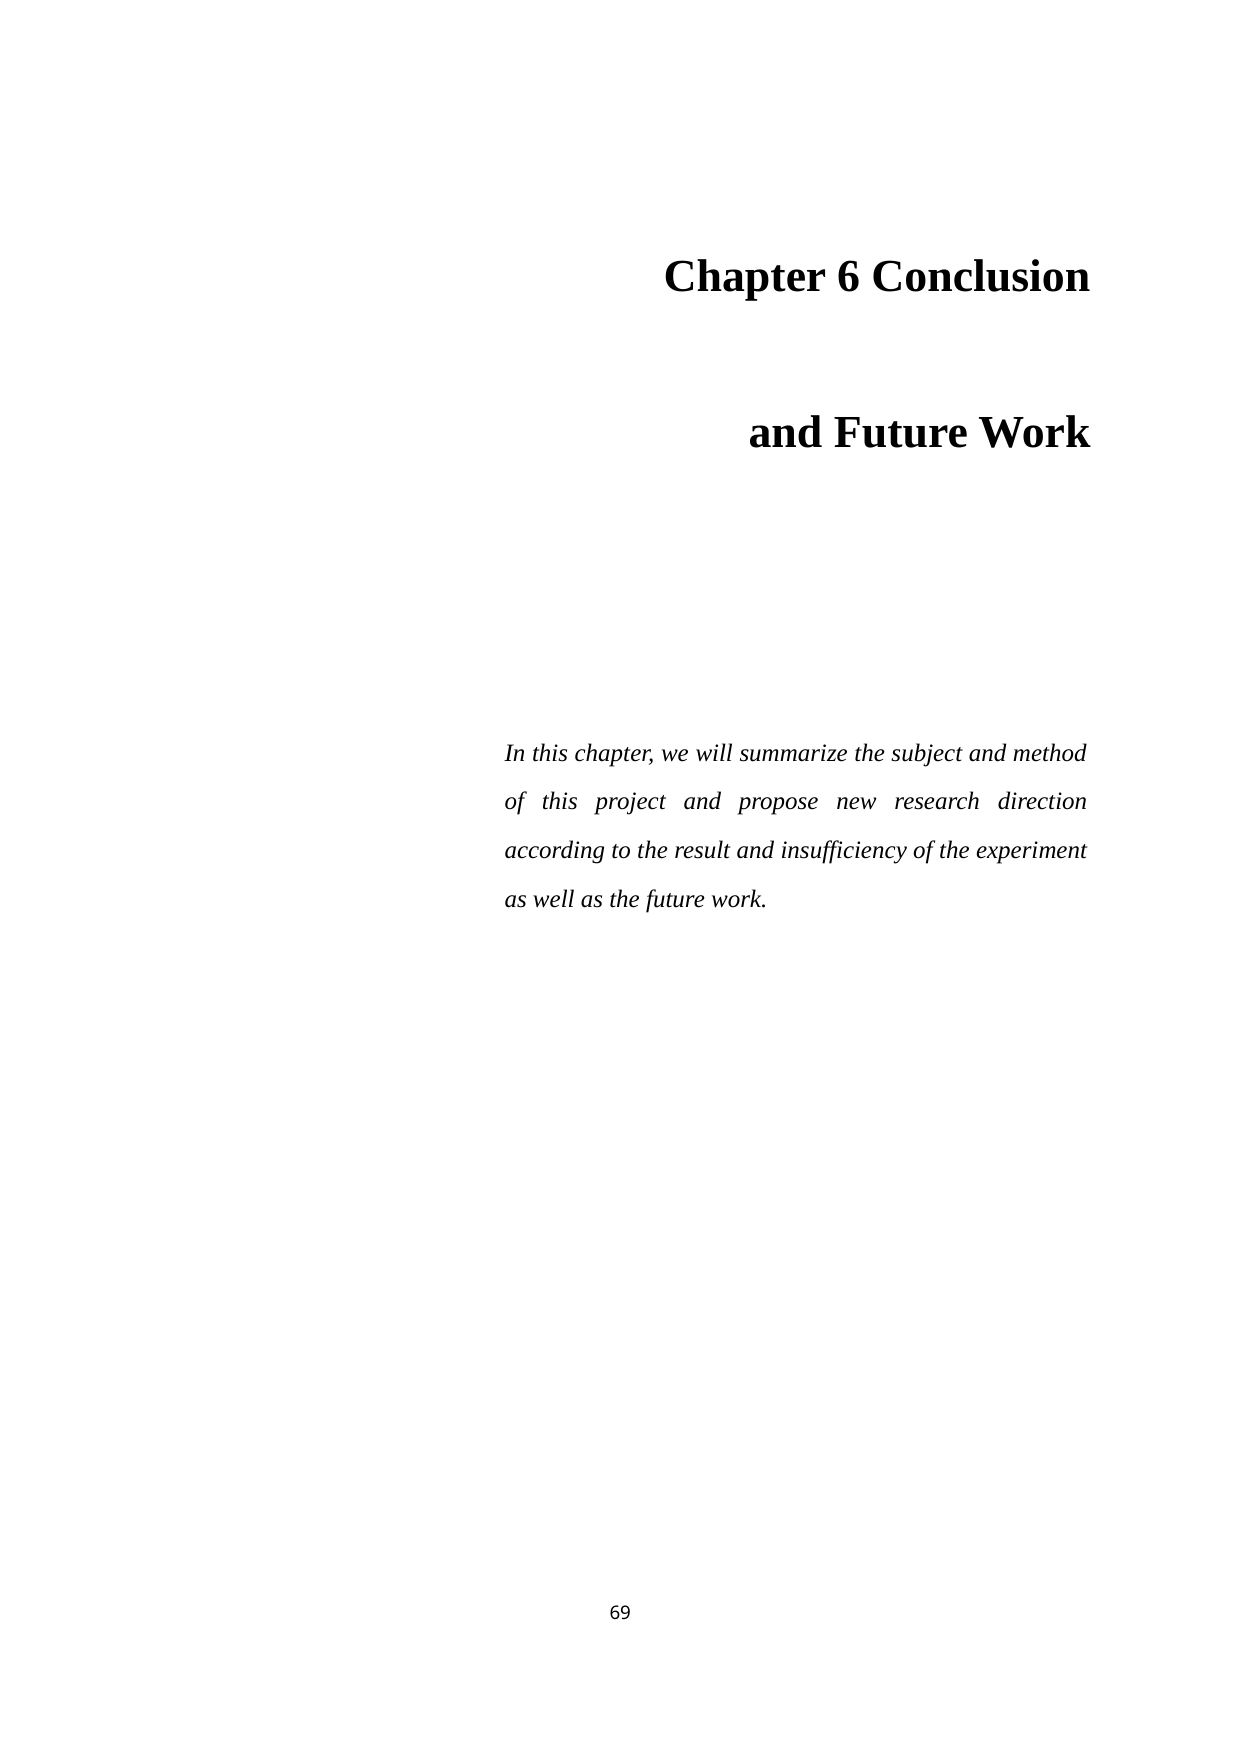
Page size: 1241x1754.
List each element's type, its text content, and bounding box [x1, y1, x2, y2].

subtitle Chapter 6 Conclusion and Future Work [445, 242, 1090, 463]
text In this chapter, we will summarize the subject and method of this project and propose new research direction according to the result and insufficiency of the experiment as well as the future work. [504, 736, 1090, 914]
